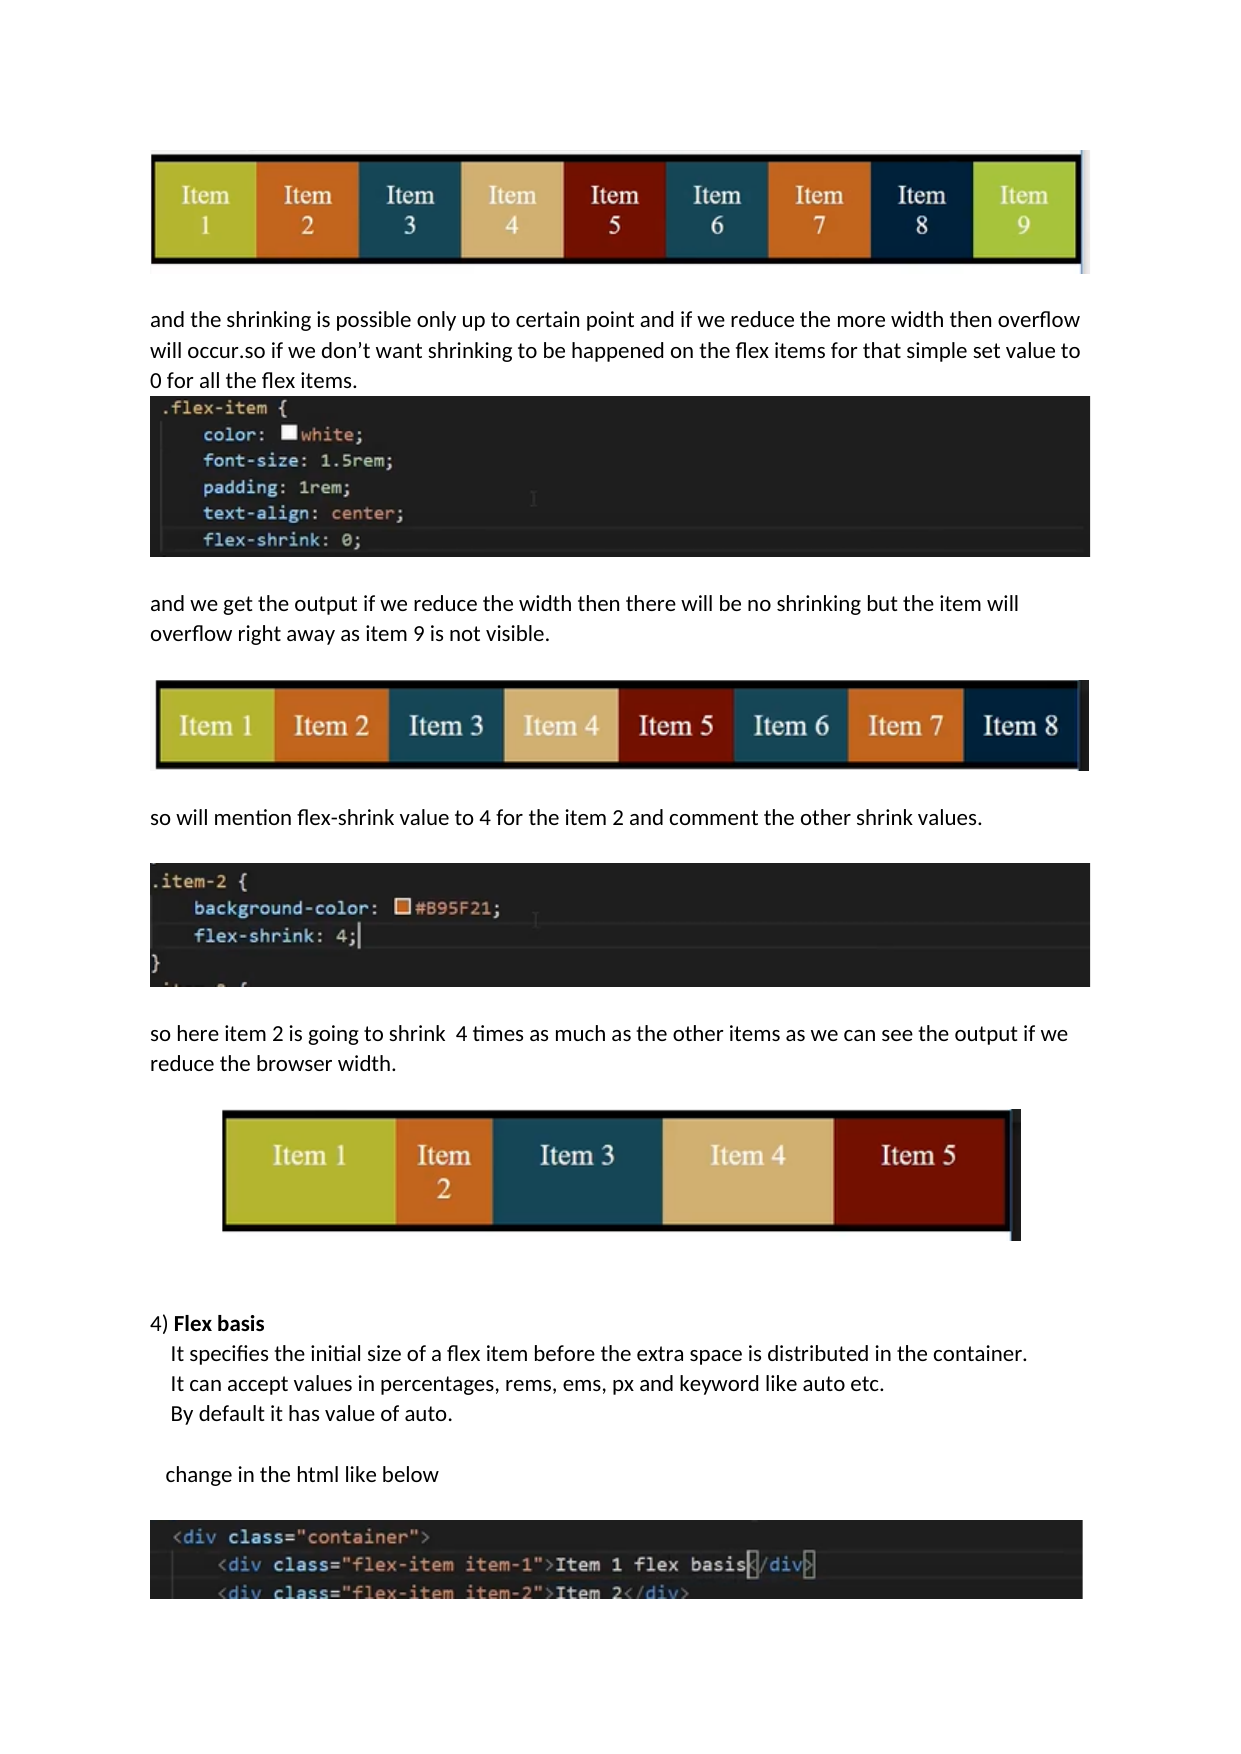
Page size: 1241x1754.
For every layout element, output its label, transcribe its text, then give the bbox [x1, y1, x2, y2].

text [150, 987, 1090, 1598]
picture [222, 1109, 1021, 1241]
picture [150, 1520, 1083, 1599]
picture [150, 396, 1091, 557]
picture [150, 680, 1089, 771]
picture [150, 863, 1091, 987]
picture [150, 150, 1091, 274]
